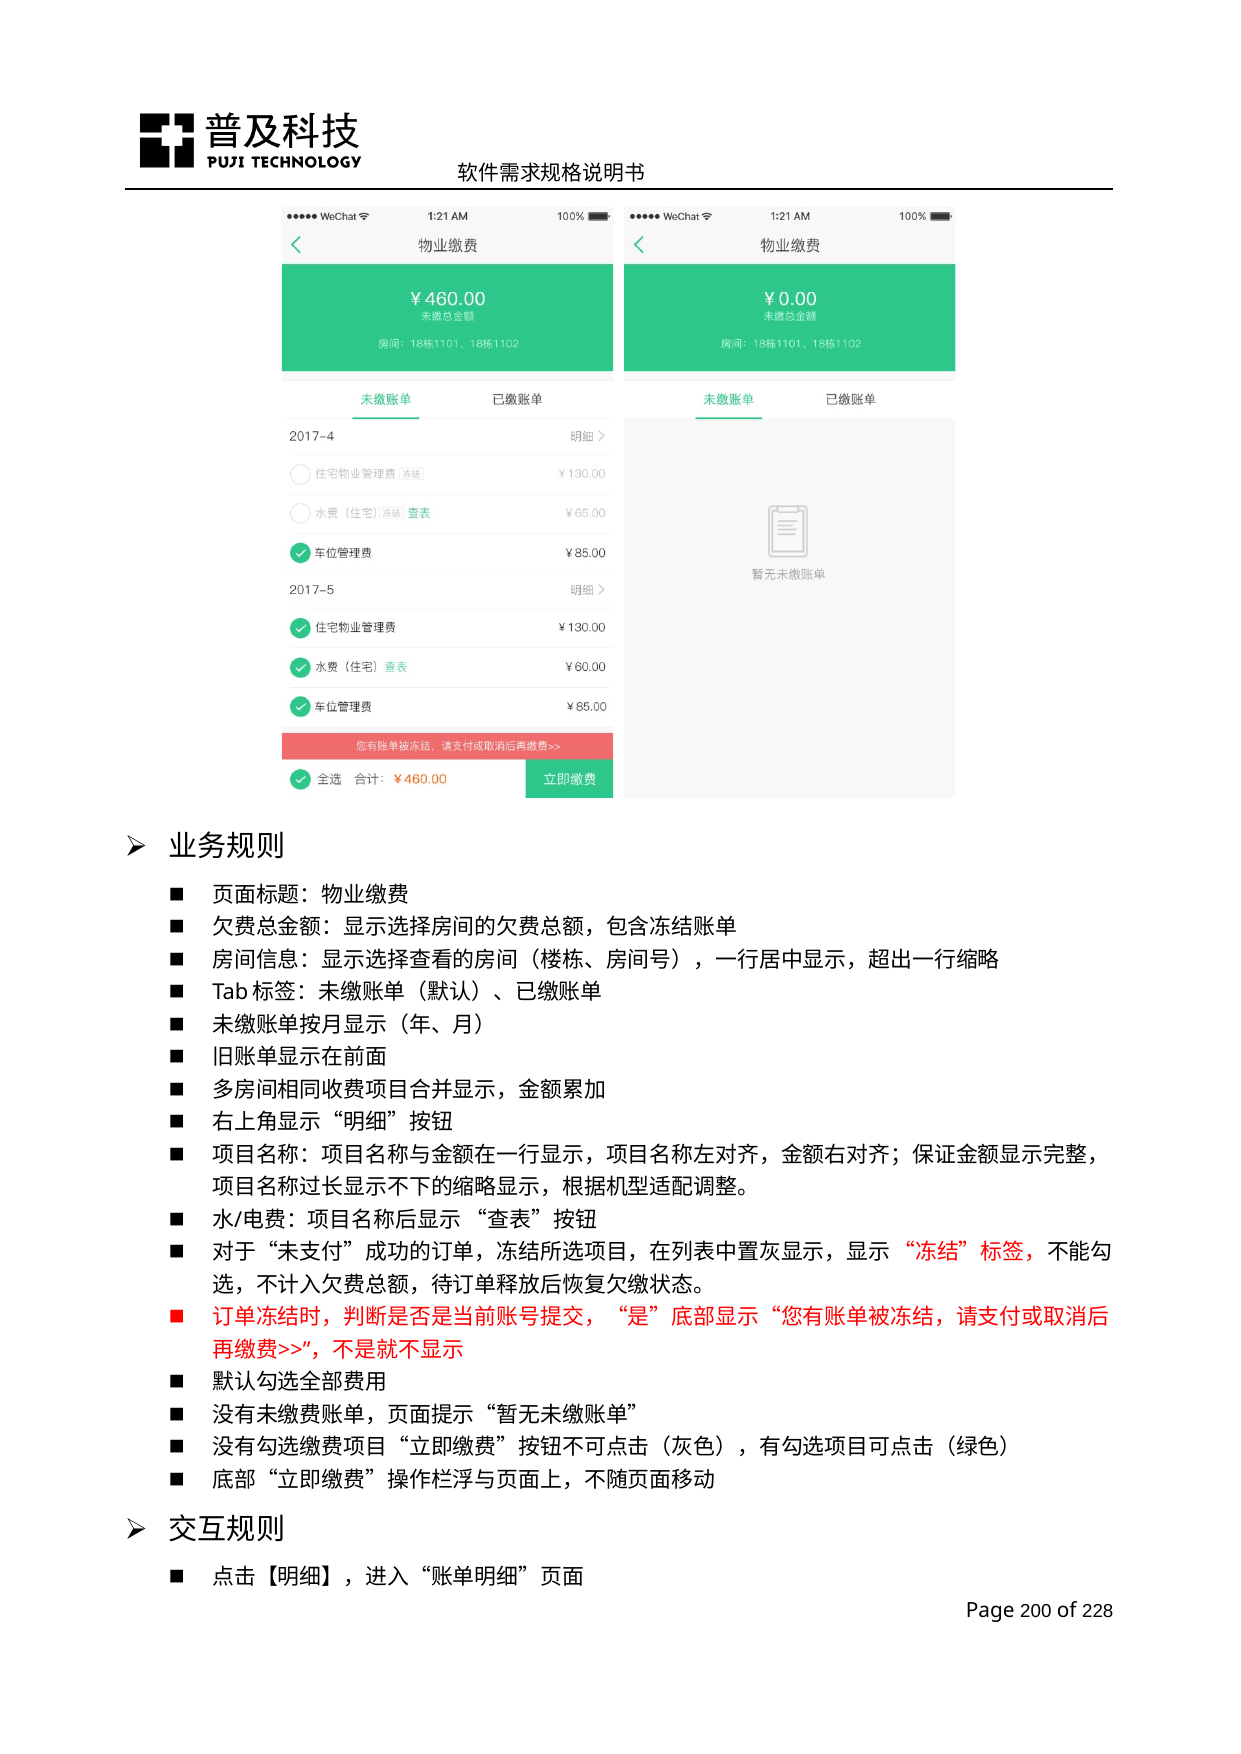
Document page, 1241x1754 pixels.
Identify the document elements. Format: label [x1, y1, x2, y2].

picture [124, 103, 365, 180]
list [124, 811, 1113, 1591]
picture [624, 207, 956, 798]
picture [281, 207, 614, 798]
